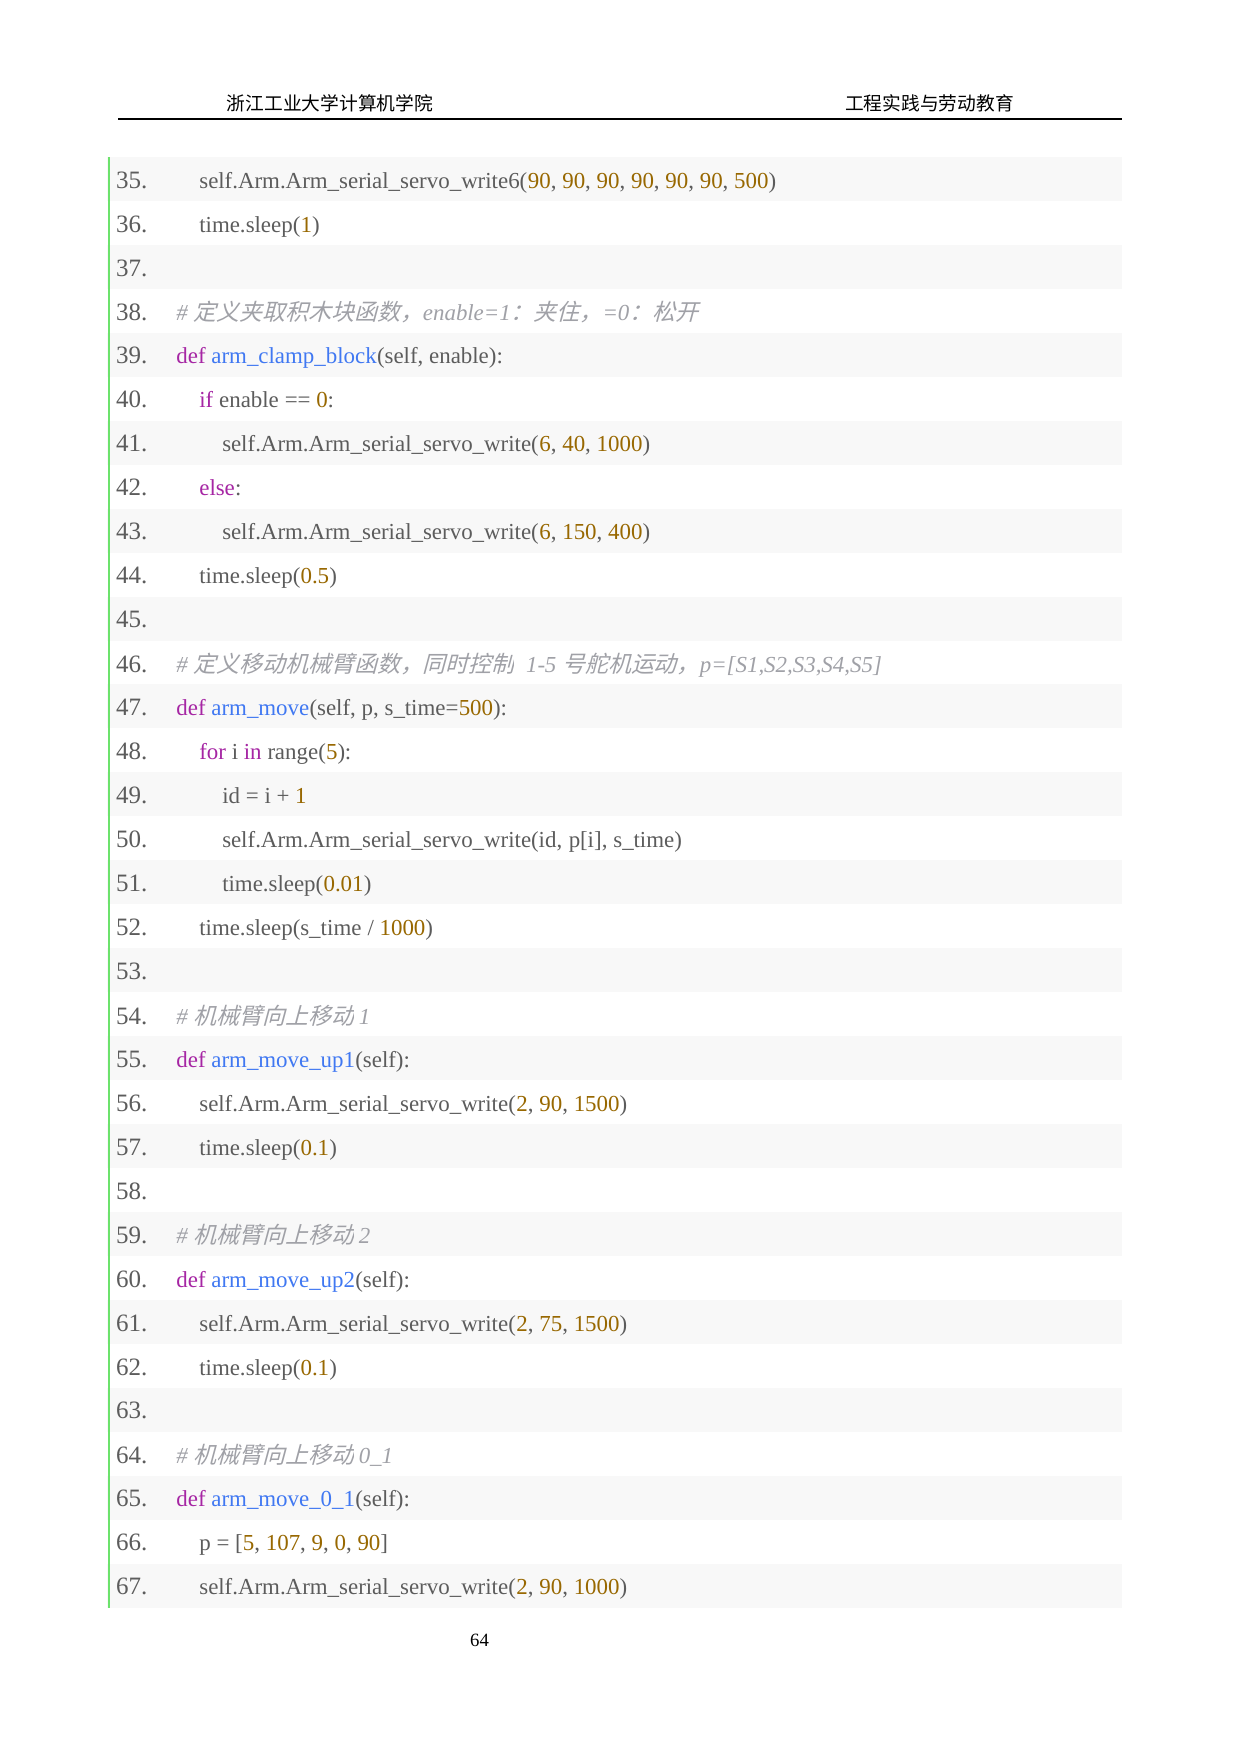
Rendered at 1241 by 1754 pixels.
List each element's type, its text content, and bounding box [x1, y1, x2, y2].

list # 机械臂向上移动1 [110, 992, 1122, 1036]
list # 定义移动机械臂函数，同时控制 1-5 号舵机运动，p=[S1,S2,S3,S4,S5] [110, 641, 1122, 684]
list time.sleep(0.5) [110, 553, 1122, 597]
list self.Arm.Arm_serial_servo_write(id, p[i], s_time) [110, 816, 1122, 860]
list time.sleep(0.1) [110, 1124, 1122, 1168]
list self.Arm.Arm_serial_servo_write(2, 75, 1500) [110, 1300, 1122, 1344]
list for i in range(5): [110, 728, 1122, 772]
list self.Arm.Arm_serial_servo_write(6, 150, 400) [110, 509, 1122, 553]
list self.Arm.Arm_serial_servo_write(6, 40, 1000) [110, 421, 1122, 465]
list def arm_move_up1(self): [110, 1036, 1122, 1080]
list time.sleep(0.01) [110, 860, 1122, 904]
list self.Arm.Arm_serial_servo_write(2, 90, 1000) [110, 1564, 1122, 1608]
list def arm_move(self, p, s_time=500): [110, 684, 1122, 728]
list self.Arm.Arm_serial_servo_write(2, 90, 1500) [110, 1080, 1122, 1124]
list self.Arm.Arm_serial_servo_write6(90, 90, 90, 90, 90, 90, 500) [110, 157, 1122, 201]
list else: [110, 465, 1122, 509]
list # 定义夹取积木块函数，enable=1：夹住，=0：松开 [110, 289, 1122, 333]
list time.sleep(0.1) [110, 1344, 1122, 1388]
list def arm_move_up2(self): [110, 1256, 1122, 1300]
list # 机械臂向上移动2 [110, 1212, 1122, 1256]
list def arm_move_0_1(self): [110, 1476, 1122, 1520]
list p = [5, 107, 9, 0, 90] [110, 1520, 1122, 1564]
list time.sleep(1) [110, 201, 1122, 245]
list time.sleep(s_time / 1000) [110, 904, 1122, 948]
list if enable == 0: [110, 377, 1122, 421]
list def arm_clamp_block(self, enable): [110, 333, 1122, 377]
list # 机械臂向上移动0_1 [110, 1432, 1122, 1476]
list id = i + 1 [110, 772, 1122, 816]
